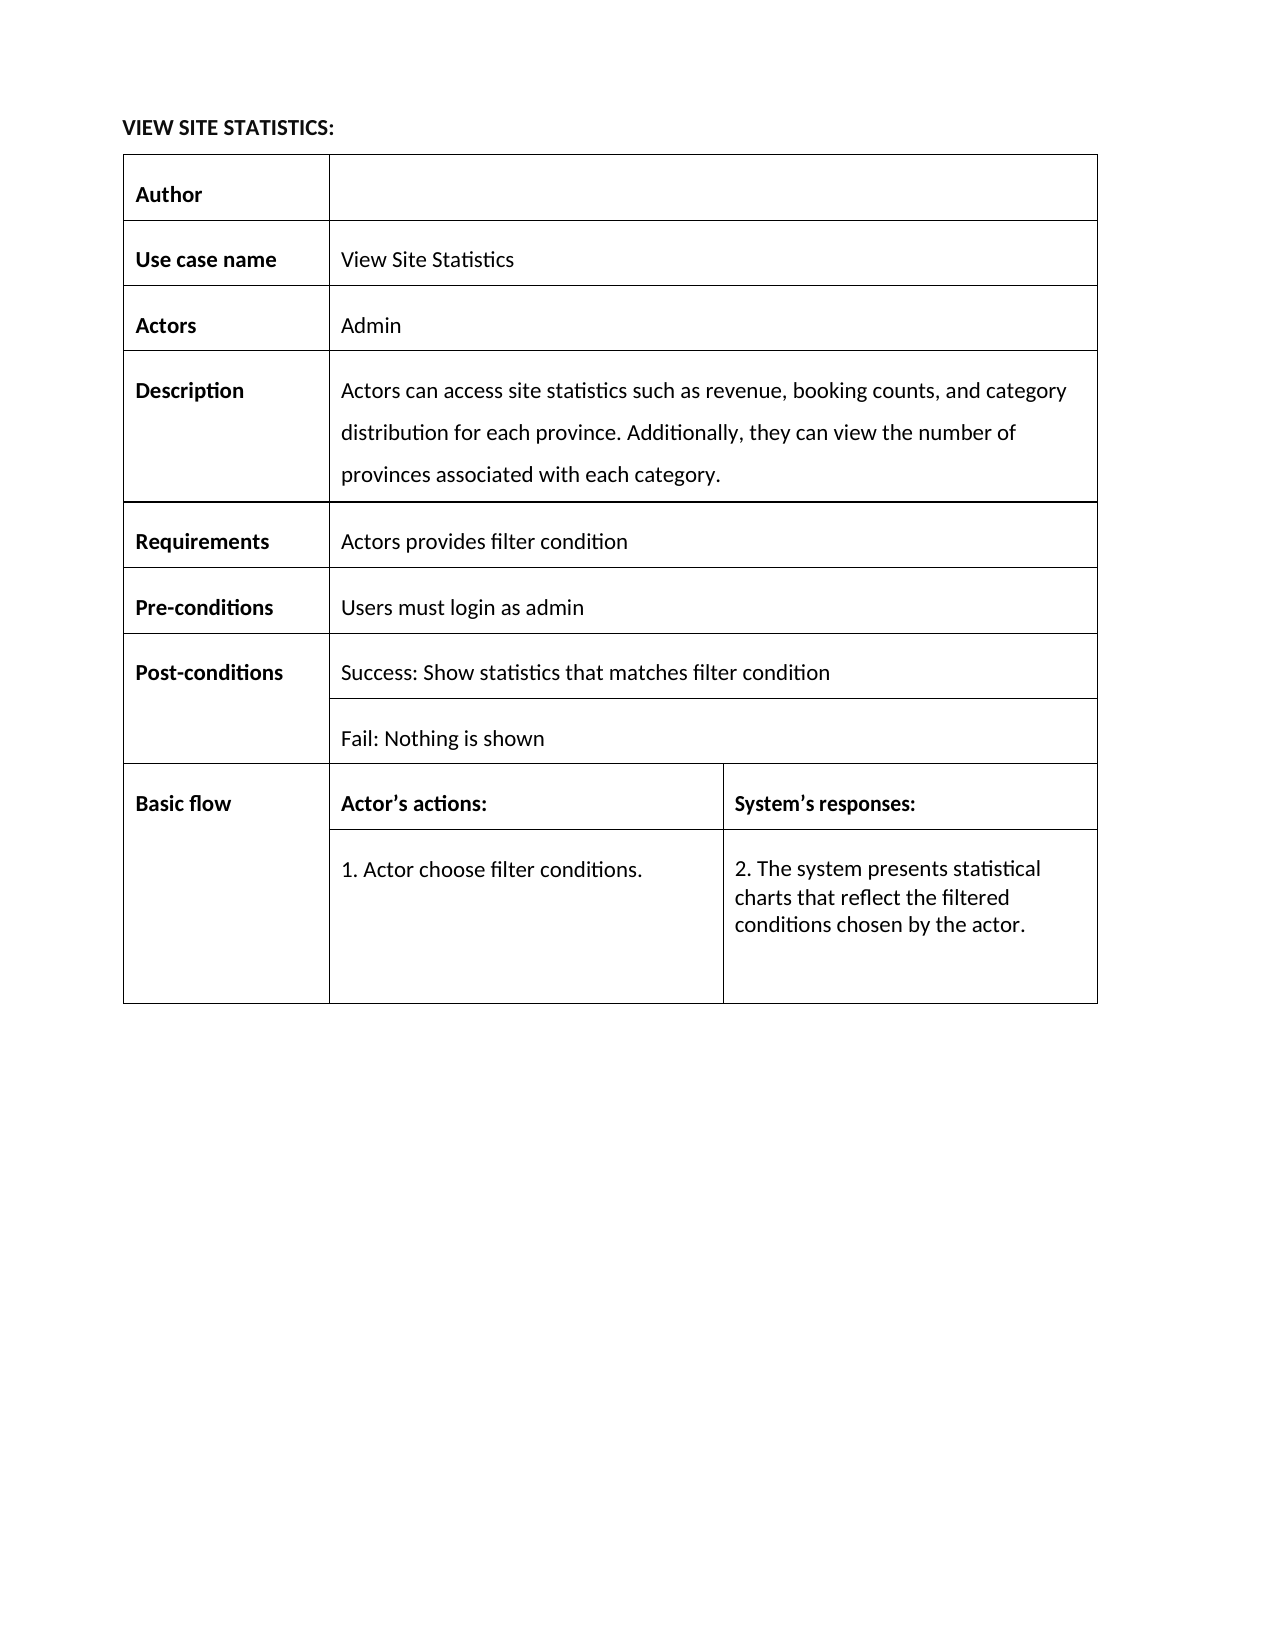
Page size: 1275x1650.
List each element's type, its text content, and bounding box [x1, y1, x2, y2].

table_cell Actors [124, 286, 329, 350]
table_cell System’s responses: [724, 764, 1097, 829]
table_cell Actor’s actions: [330, 764, 723, 829]
table_cell Admin [330, 286, 1097, 350]
table_cell Requirements [124, 503, 329, 567]
table_cell Basic flow [124, 764, 329, 1003]
table_cell Use case name [124, 221, 329, 285]
table_cell 2. The system presents statistical charts that reflect the filtered conditions chosen by the actor. [724, 830, 1097, 1003]
table_cell Post-conditions [124, 634, 329, 763]
table_cell Success: Show statistics that matches filter condition [330, 634, 1097, 698]
table_cell Users must login as admin [330, 568, 1097, 632]
table_cell Actors can access site statistics such as revenue, booking counts, and category distribution for each province. Additionally, they can view the number of provinces associated with each category. [330, 351, 1097, 501]
table_cell Actors provides filter condition [330, 503, 1097, 567]
table_cell Fail: Nothing is shown [330, 699, 1097, 763]
table_header Author [124, 155, 329, 219]
table_header [330, 155, 1097, 219]
table_cell Description [124, 351, 329, 501]
text VIEW SITE STATISTICS: [122, 113, 1264, 142]
table_cell View Site Statistics [330, 221, 1097, 285]
table_cell 1. Actor choose filter conditions. [330, 830, 723, 1003]
table_cell Pre-conditions [124, 568, 329, 632]
